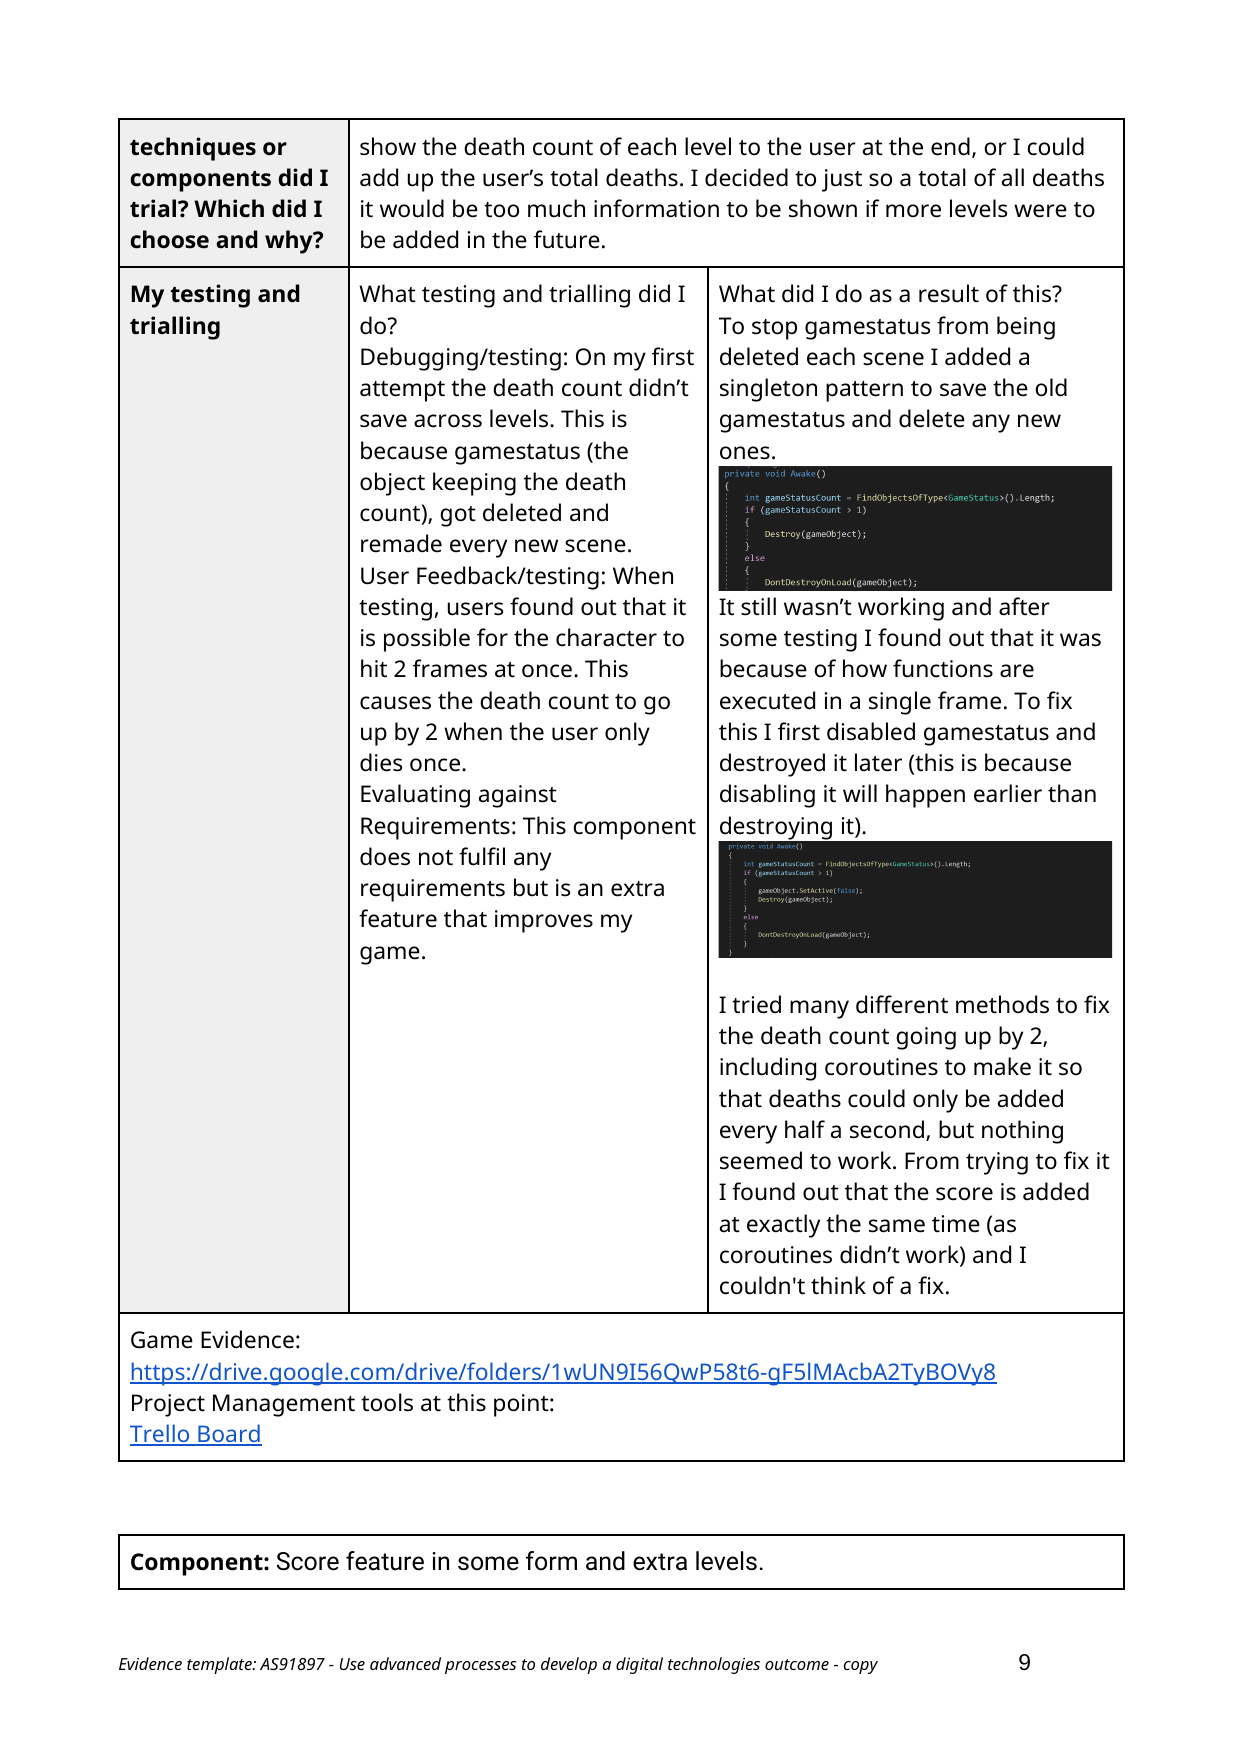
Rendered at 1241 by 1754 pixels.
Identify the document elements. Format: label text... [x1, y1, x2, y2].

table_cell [350, 120, 1123, 266]
picture [718, 466, 1113, 591]
table_header Component: Score feature in some form and extra levels. [120, 1536, 1123, 1588]
table_cell My testing and trialling [120, 268, 348, 1312]
table_cell Game Evidence: https://drive.google.com/drive/folders/1wUN9I56QwP58t6-gF5lMAcbA2TyBOVy8 Project Management tools at this point: Trello Board [120, 1314, 1123, 1460]
table_cell What testing and trialling did I do? Debugging/testing: On my first attempt the death count didn’t save across levels. This is because gamestatus (the object keeping the death count), got deleted and remade every new scene. User Feedback/testing: When testing, users found out that it is possible for the character to hit 2 frames at once. This causes the death count to go up by 2 when the user only dies once. Evaluating against Requirements: This component does not fulfil any requirements but is an extra feature that improves my game. [350, 268, 707, 1312]
picture [718, 841, 1113, 958]
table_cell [120, 120, 348, 266]
table_cell What did I do as a result of this? To stop gamestatus from being deleted each scene I added a singleton pattern to save the old gamestatus and delete any new ones. It still wasn’t working and after some testing I found out that it was because of how functions are executed in a single frame. To fix this I first disabled gamestatus and destroyed it later (this is because disabling it will happen earlier than destroying it). I tried many different methods to fix the death count going up by 2, including coroutines to make it so that deaths could only be added every half a second, but nothing seemed to work. From trying to fix it I found out that the score is added at exactly the same time (as coroutines didn’t work) and I couldn't think of a fix. [709, 268, 1123, 1312]
